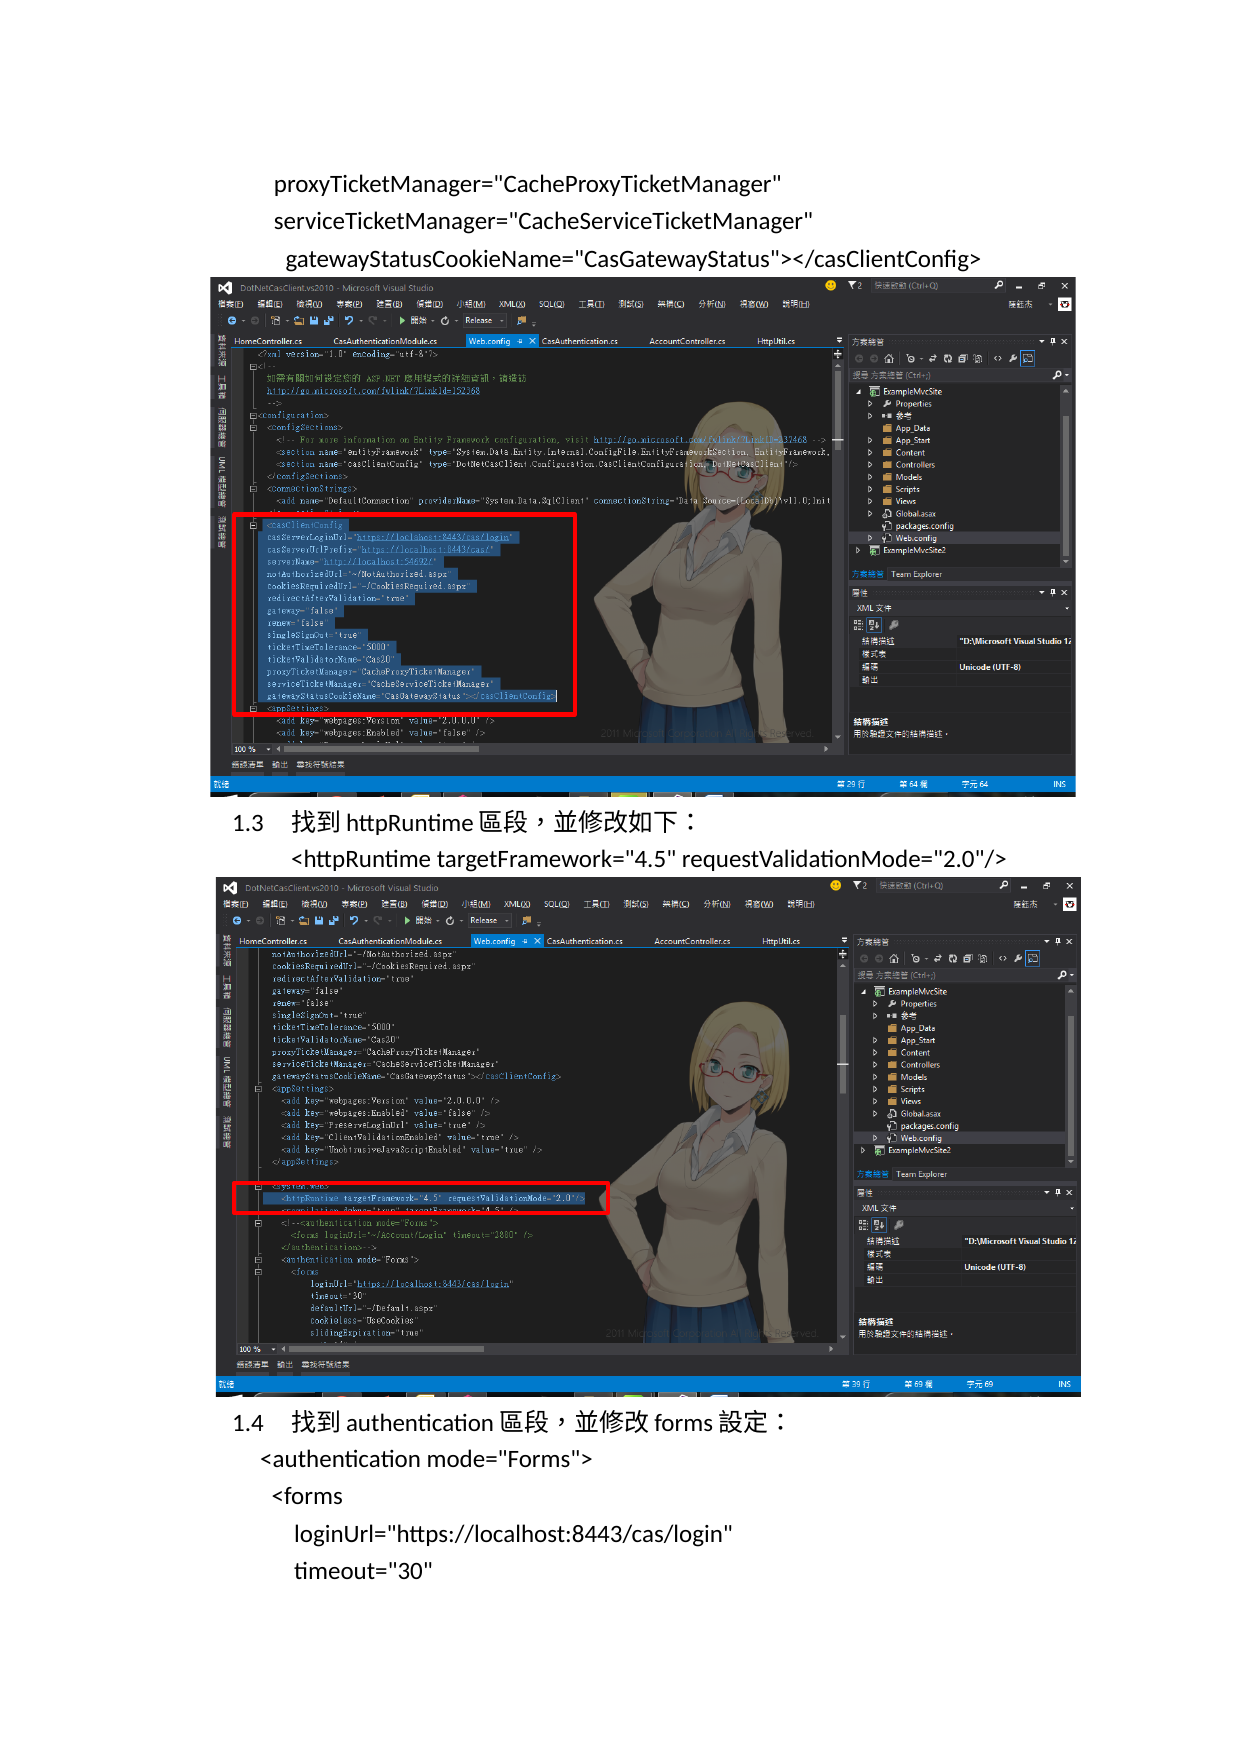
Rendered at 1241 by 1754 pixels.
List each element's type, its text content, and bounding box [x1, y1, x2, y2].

text gatewayStatusCookieName="CasGatewayStatus"></casClientConfig> [262, 239, 1053, 277]
list <forms [237, 1477, 1053, 1514]
list proxyTicketManager="CacheProxyTicketManager" [262, 164, 1053, 202]
list 找到httpRuntime區段，並修改如下： [232, 802, 1053, 839]
picture [215, 877, 1081, 1397]
list 找到authentication區段，並修改forms設定： [232, 1402, 1053, 1439]
list <httpRuntime targetFramework="4.5" requestValidationMode="2.0"/> [291, 839, 1053, 877]
list serviceTicketManager="CacheServiceTicketManager" [262, 202, 1053, 239]
list timeout="30" [237, 1552, 1053, 1589]
list loginUrl="https://localhost:8443/cas/login" [237, 1514, 1053, 1552]
picture [210, 277, 1076, 797]
list <authentication mode="Forms"> [237, 1439, 1053, 1477]
